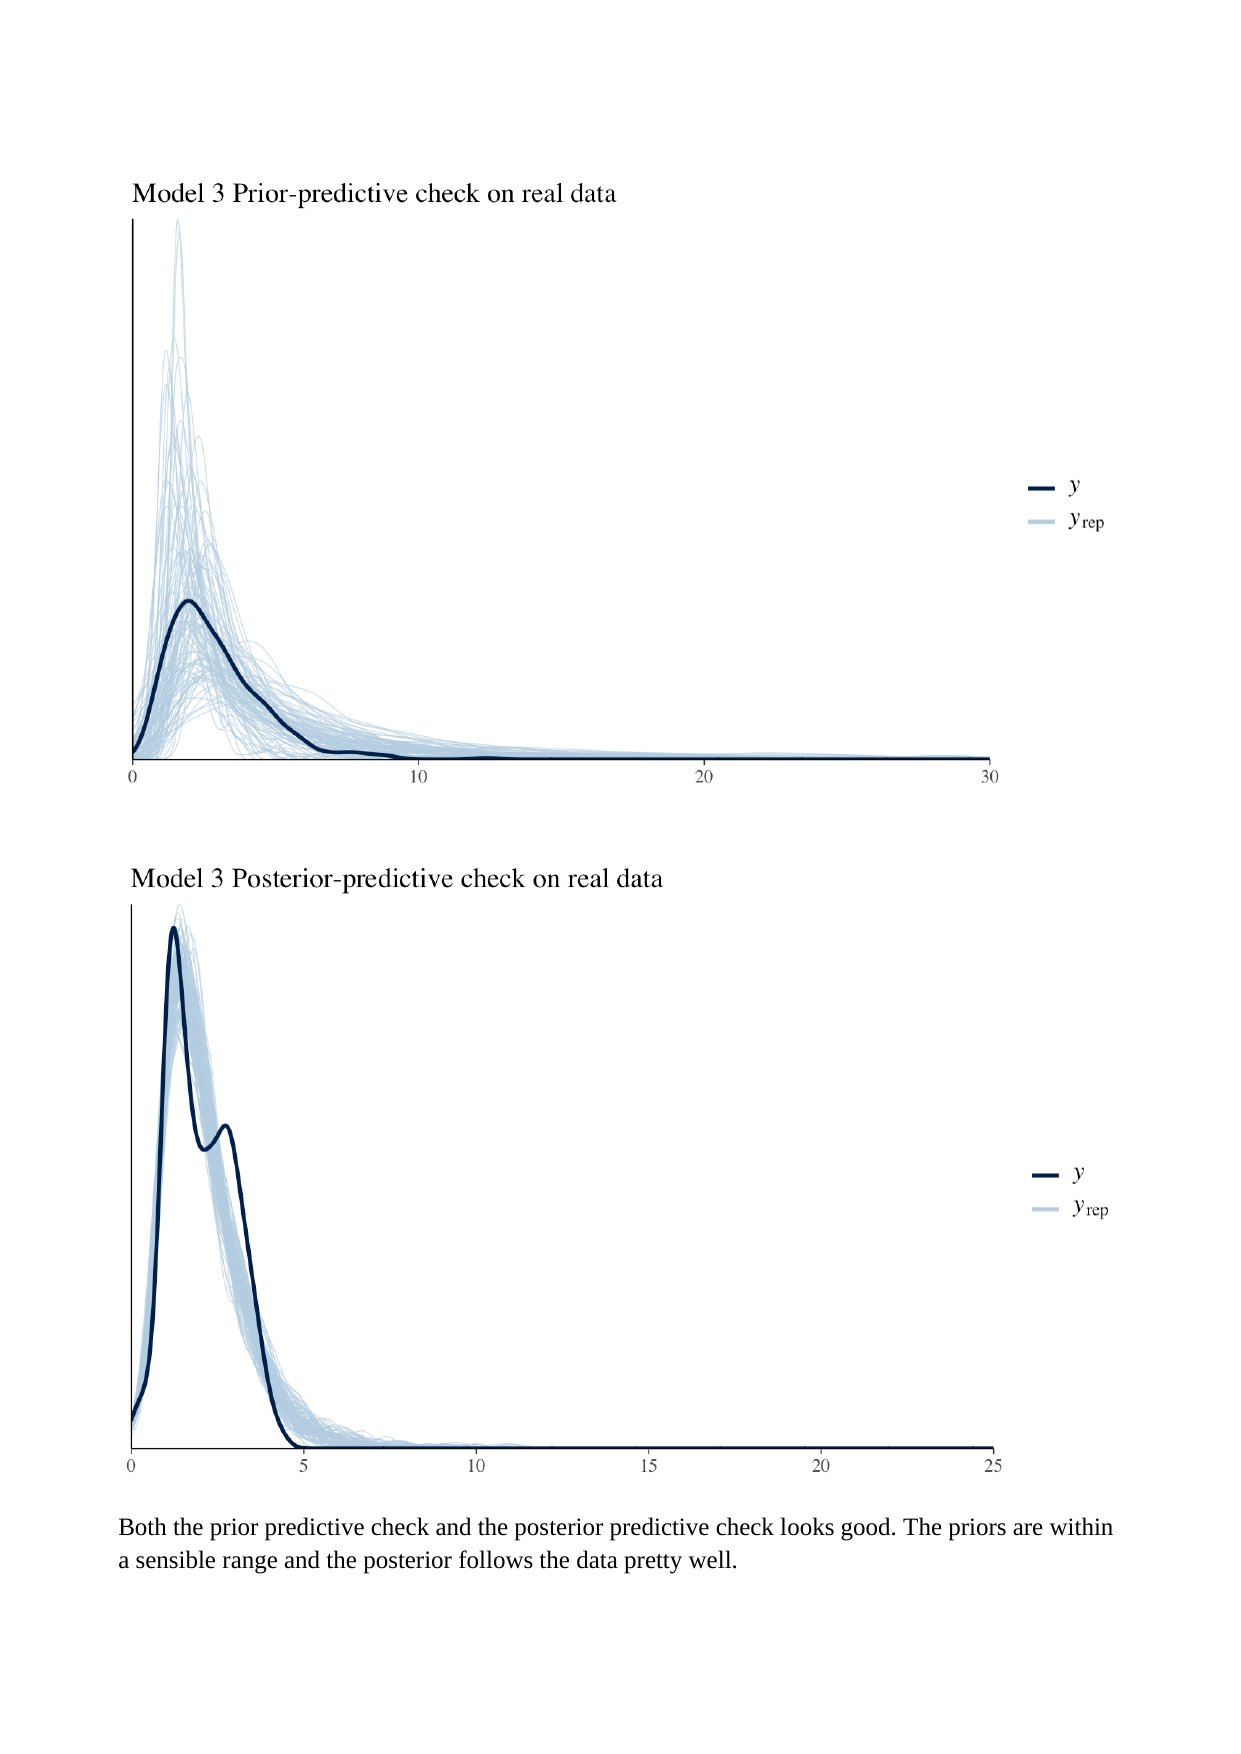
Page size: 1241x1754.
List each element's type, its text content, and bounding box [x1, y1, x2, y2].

picture [118, 862, 1123, 1475]
picture [118, 177, 1123, 793]
text Both the prior predictive check and the posterior predictive check looks good. The priors are within a sensible range and the posterior follows the data pretty well. [118, 1512, 1122, 1574]
